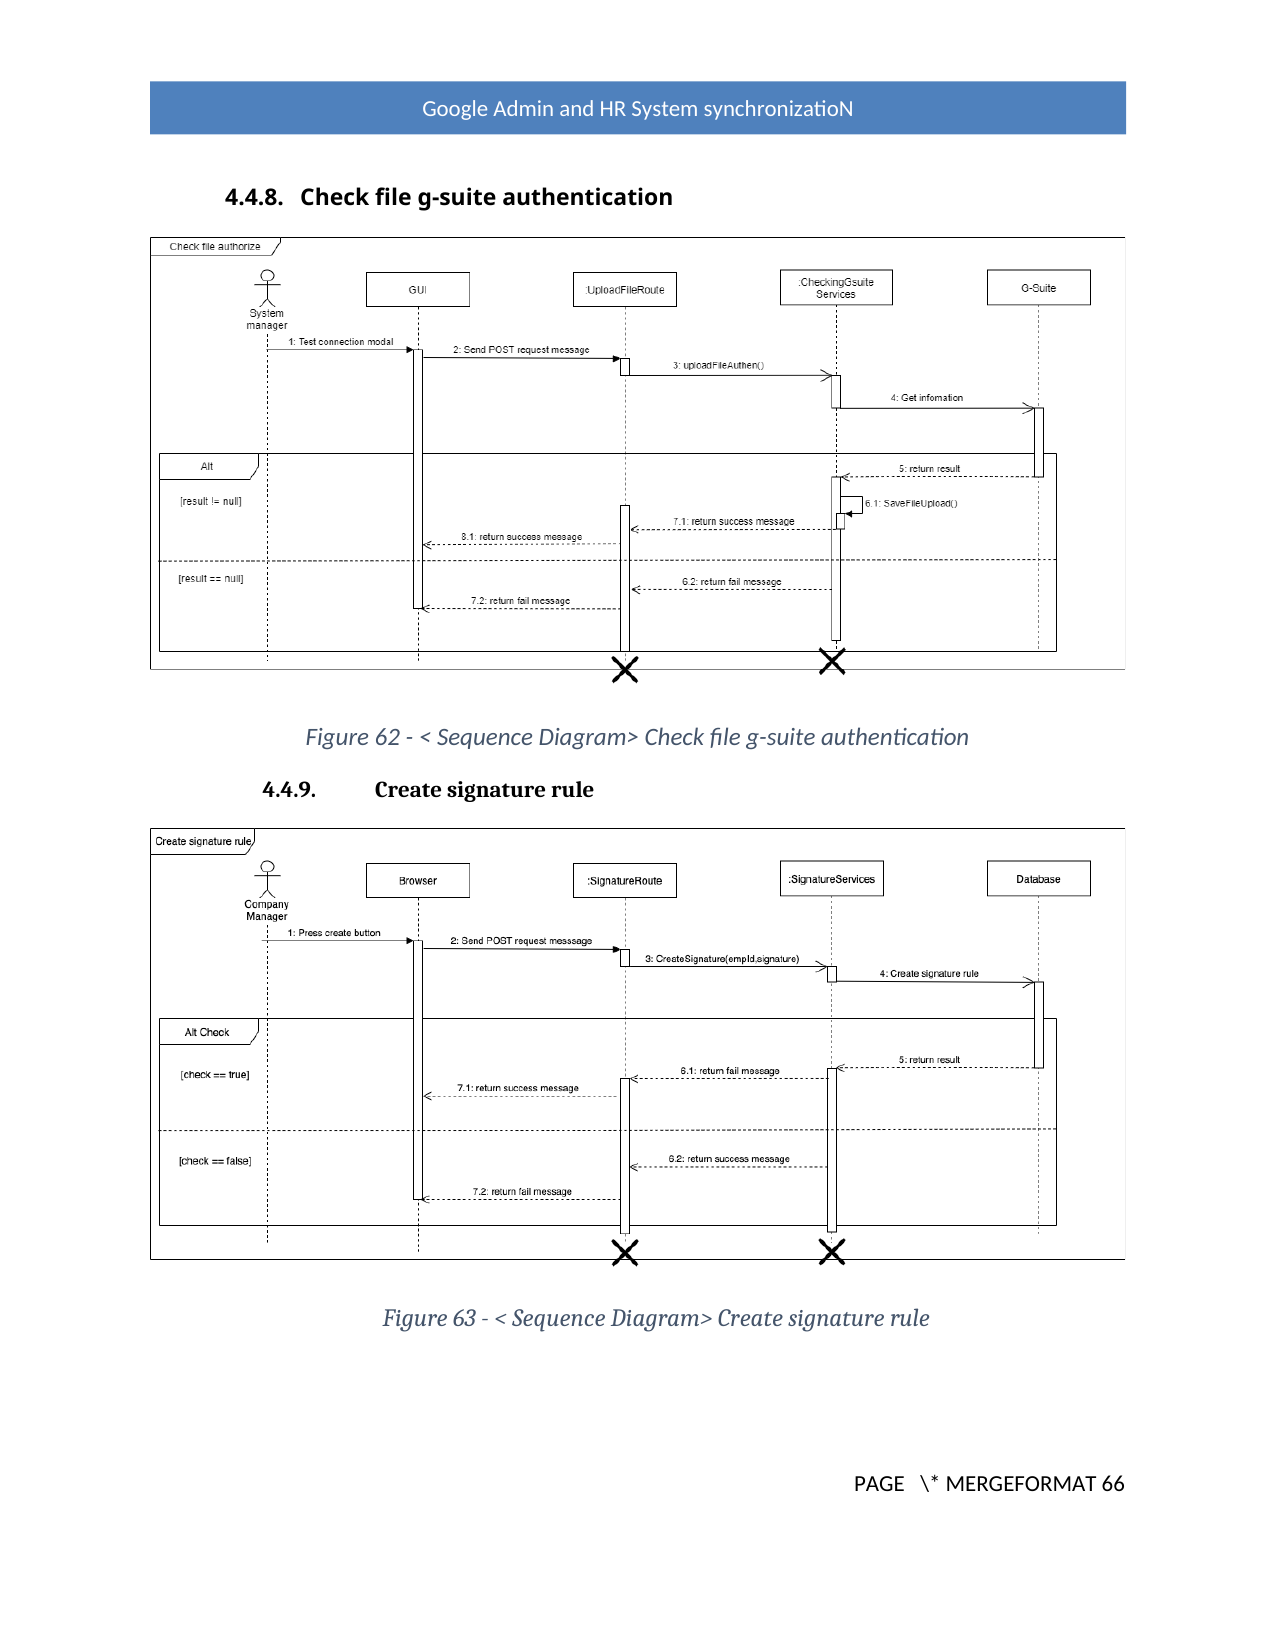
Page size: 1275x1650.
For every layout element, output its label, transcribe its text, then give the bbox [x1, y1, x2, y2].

picture [150, 828, 1125, 1271]
picture [150, 237, 1125, 688]
subtitle Check file g-suite authentication [225, 181, 1125, 212]
subtitle Create signature rule [262, 777, 1125, 803]
